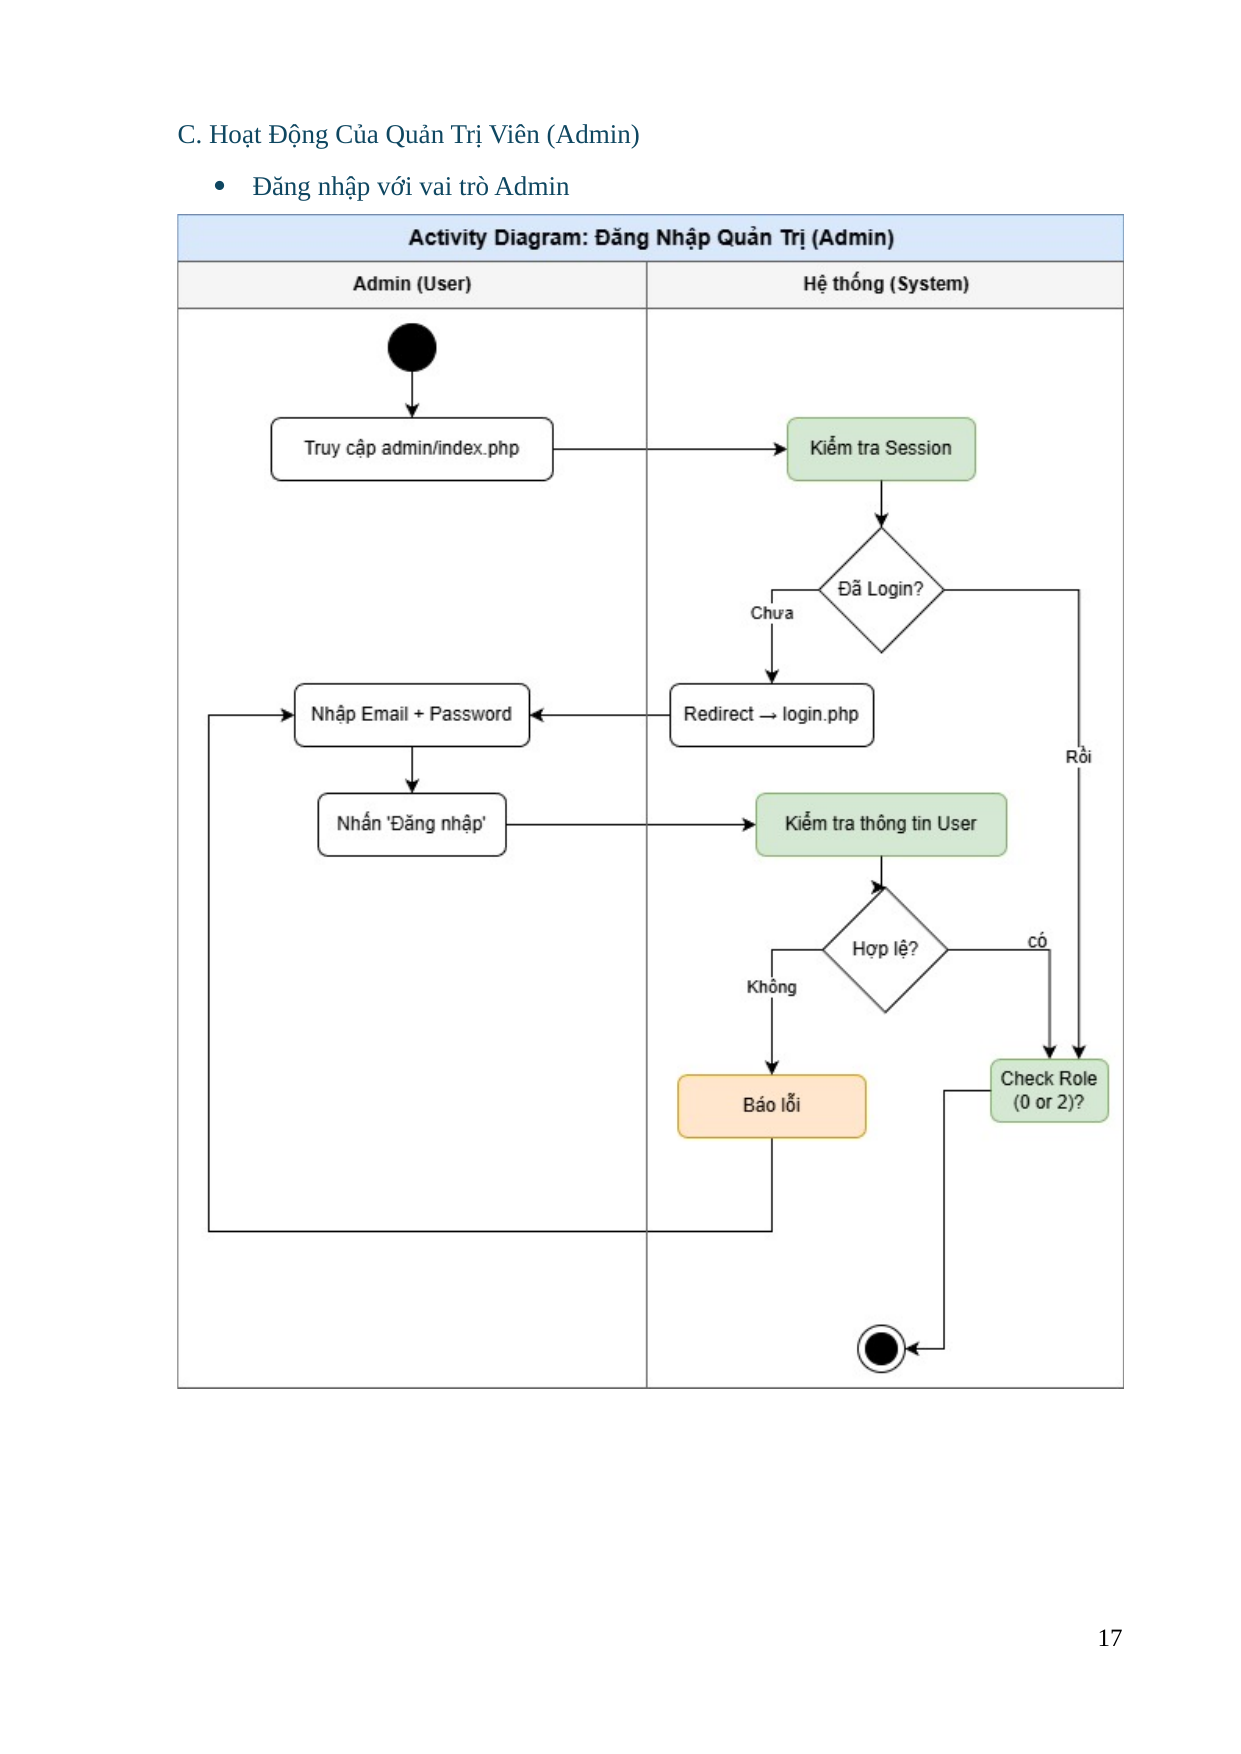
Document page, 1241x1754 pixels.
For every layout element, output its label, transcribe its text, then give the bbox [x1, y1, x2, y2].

subtitle C. Hoạt Động Của Quản Trị Viên (Admin) [177, 118, 1122, 149]
subtitle Đăng nhập với vai trò Admin [215, 171, 1122, 202]
picture [177, 214, 1124, 1389]
